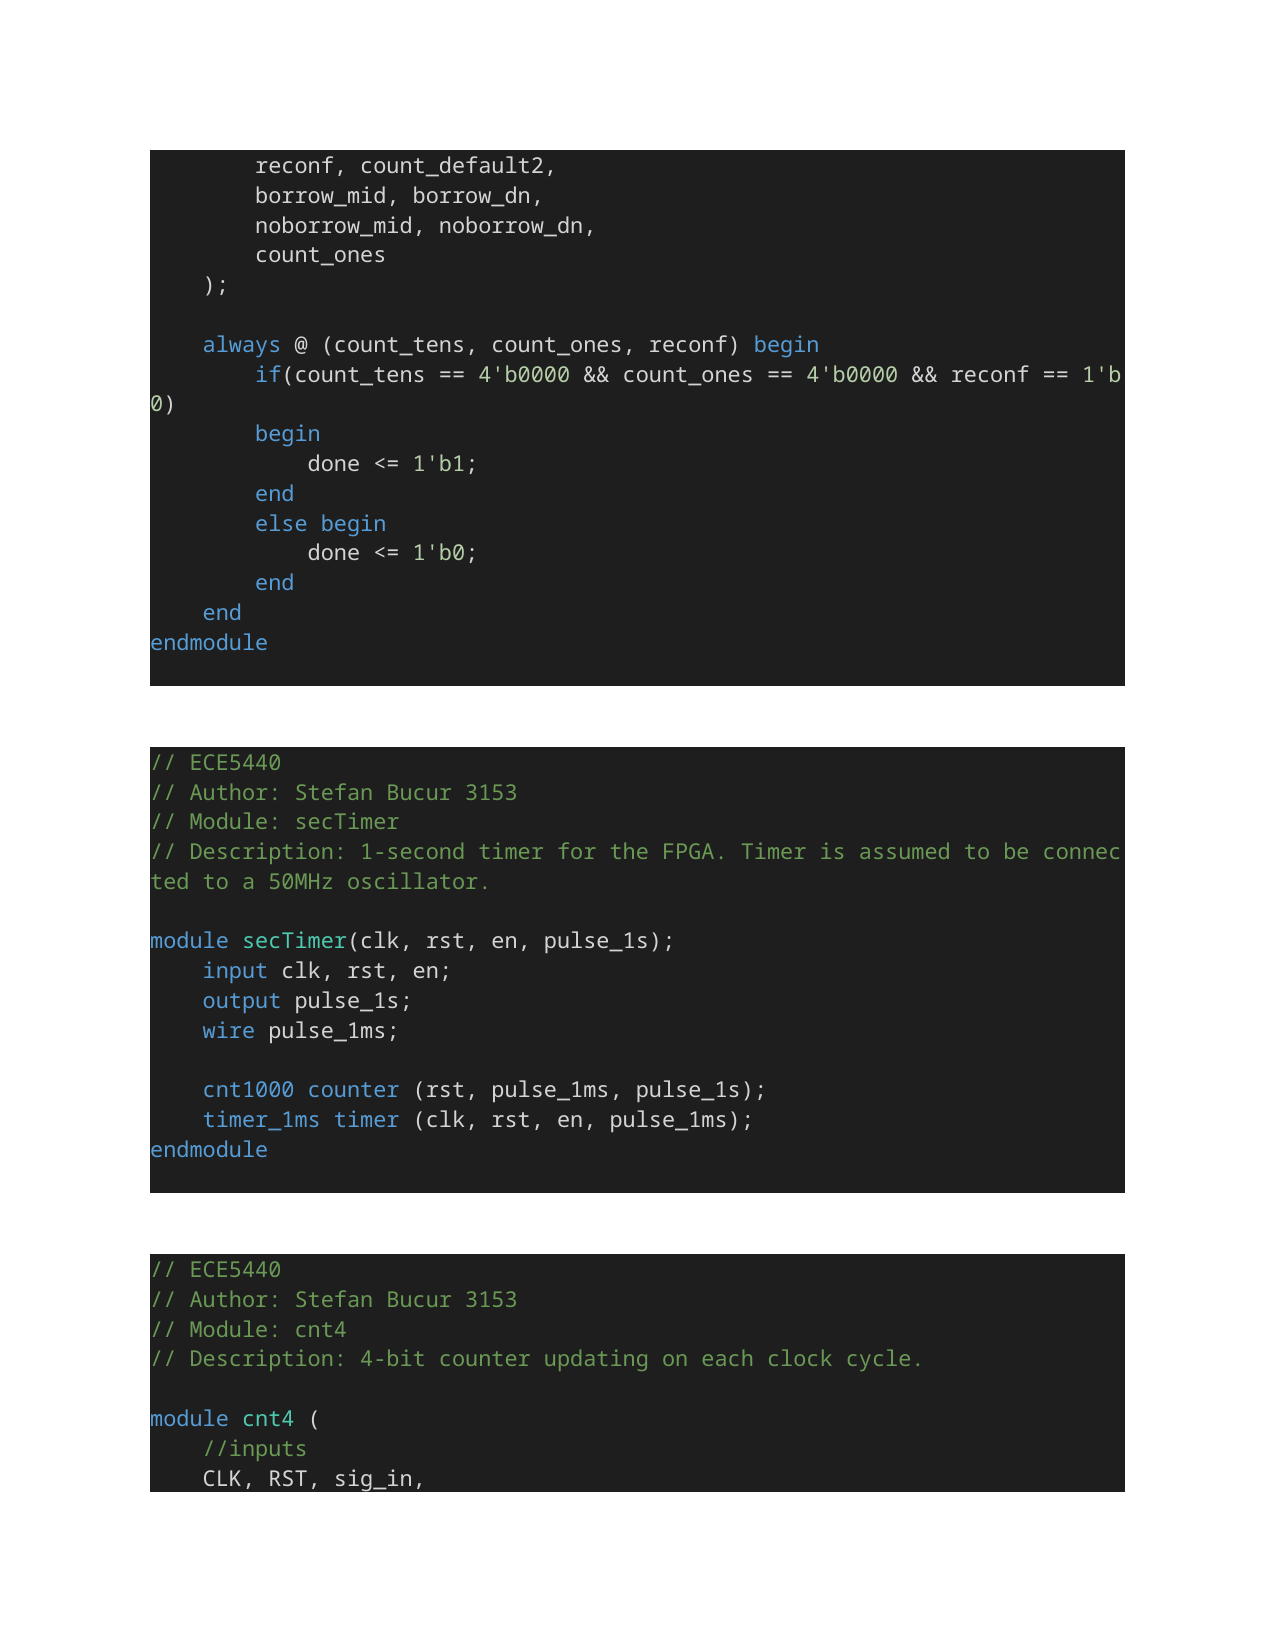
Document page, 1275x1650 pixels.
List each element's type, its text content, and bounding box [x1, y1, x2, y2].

text count_ones [150, 239, 1125, 269]
text ); [150, 269, 1125, 299]
text CLK, RST, sig_in, [150, 1462, 1125, 1492]
text if(count_tens == 4'b0000 && count_ones == 4'b0000 && reconf == 1'b0) [150, 358, 1125, 418]
text input clk, rst, en; [150, 955, 1125, 985]
text // Description: 4-bit counter updating on each clock cycle. [150, 1343, 1125, 1373]
text wire pulse_1ms; [150, 1015, 1125, 1044]
text module cnt4 ( [150, 1403, 1125, 1433]
text // Module: cnt4 [150, 1313, 1125, 1343]
text cnt1000 counter (rst, pulse_1ms, pulse_1s); [150, 1074, 1125, 1104]
text module secTimer(clk, rst, en, pulse_1s); [150, 925, 1125, 955]
text noborrow_mid, noborrow_dn, [150, 209, 1125, 239]
text // Module: secTimer [150, 806, 1125, 836]
text done <= 1'b1; [150, 448, 1125, 478]
text end [150, 597, 1125, 627]
text endmodule [150, 1134, 1125, 1164]
text // ECE5440 [150, 1254, 1125, 1284]
text else begin [150, 507, 1125, 537]
text // Author: Stefan Bucur 3153 [150, 776, 1125, 806]
text always @ (count_tens, count_ones, reconf) begin [150, 329, 1125, 358]
text output pulse_1s; [150, 985, 1125, 1015]
text //inputs [150, 1433, 1125, 1462]
text endmodule [150, 627, 1125, 656]
text end [150, 567, 1125, 597]
text // Description: 1-second timer for the FPGA. Timer is assumed to be connected to a 50MHz oscillator. [150, 836, 1125, 896]
text // Author: Stefan Bucur 3153 [150, 1284, 1125, 1313]
text timer_1ms timer (clk, rst, en, pulse_1ms); [150, 1104, 1125, 1134]
text end [150, 478, 1125, 507]
text reconf, count_default2, [150, 150, 1125, 180]
text begin [150, 418, 1125, 448]
text borrow_mid, borrow_dn, [150, 180, 1125, 209]
text // ECE5440 [150, 747, 1125, 776]
text done <= 1'b0; [150, 537, 1125, 567]
